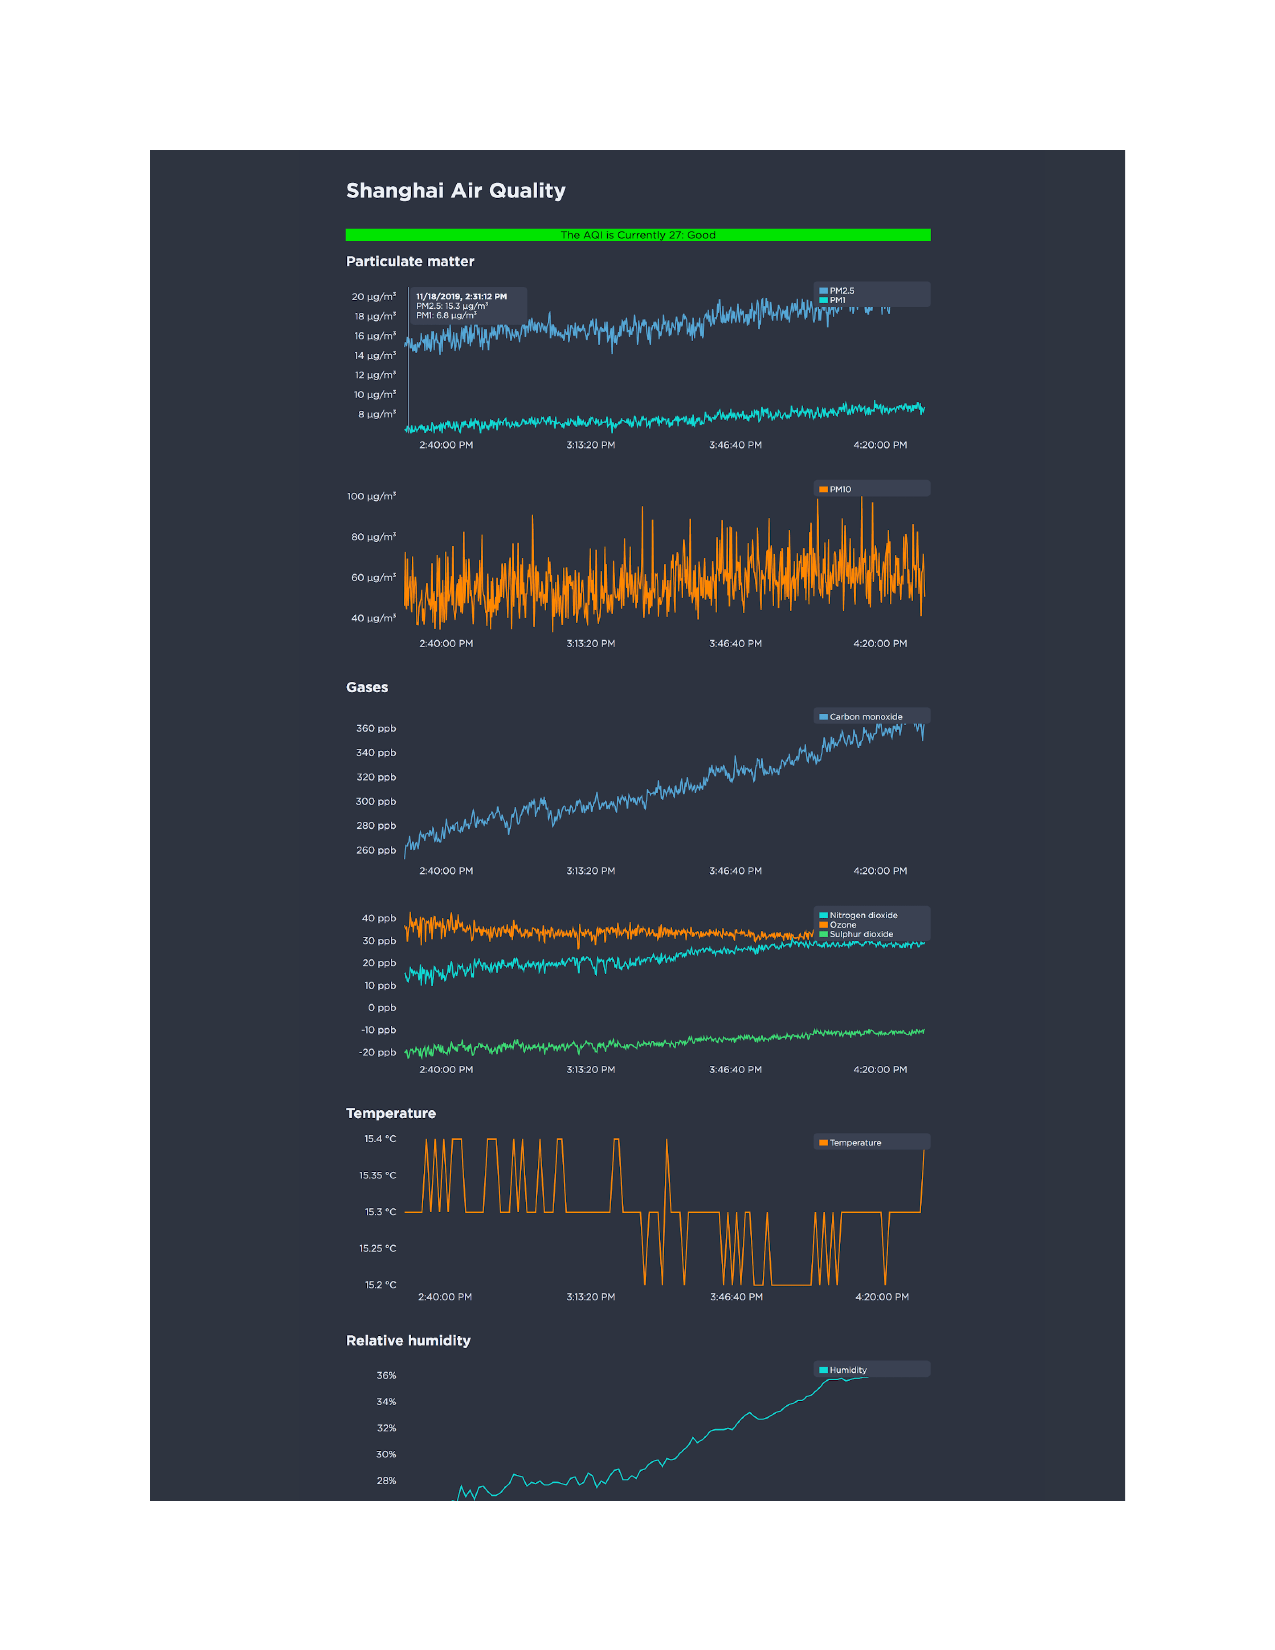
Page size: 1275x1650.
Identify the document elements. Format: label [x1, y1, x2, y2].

picture [150, 150, 1125, 1501]
